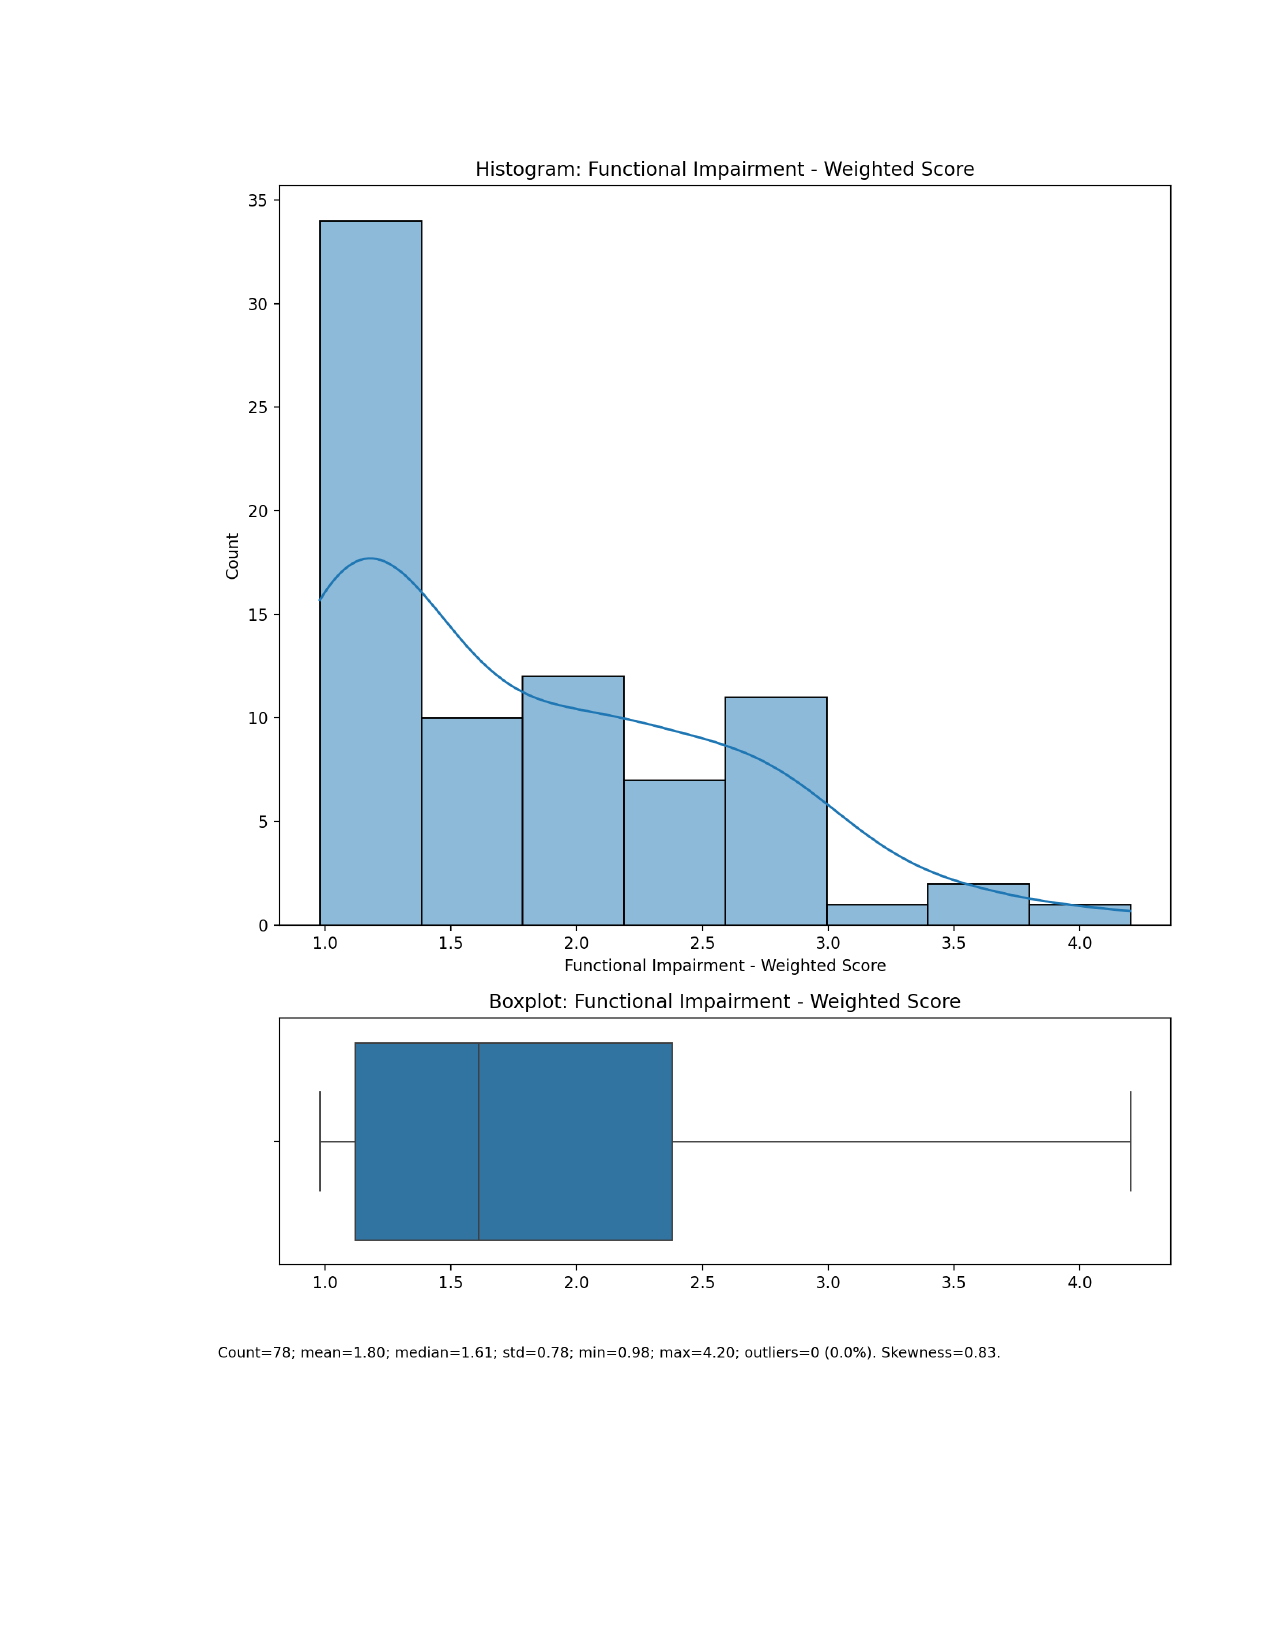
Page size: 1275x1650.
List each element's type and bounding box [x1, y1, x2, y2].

picture [206, 150, 1182, 1371]
